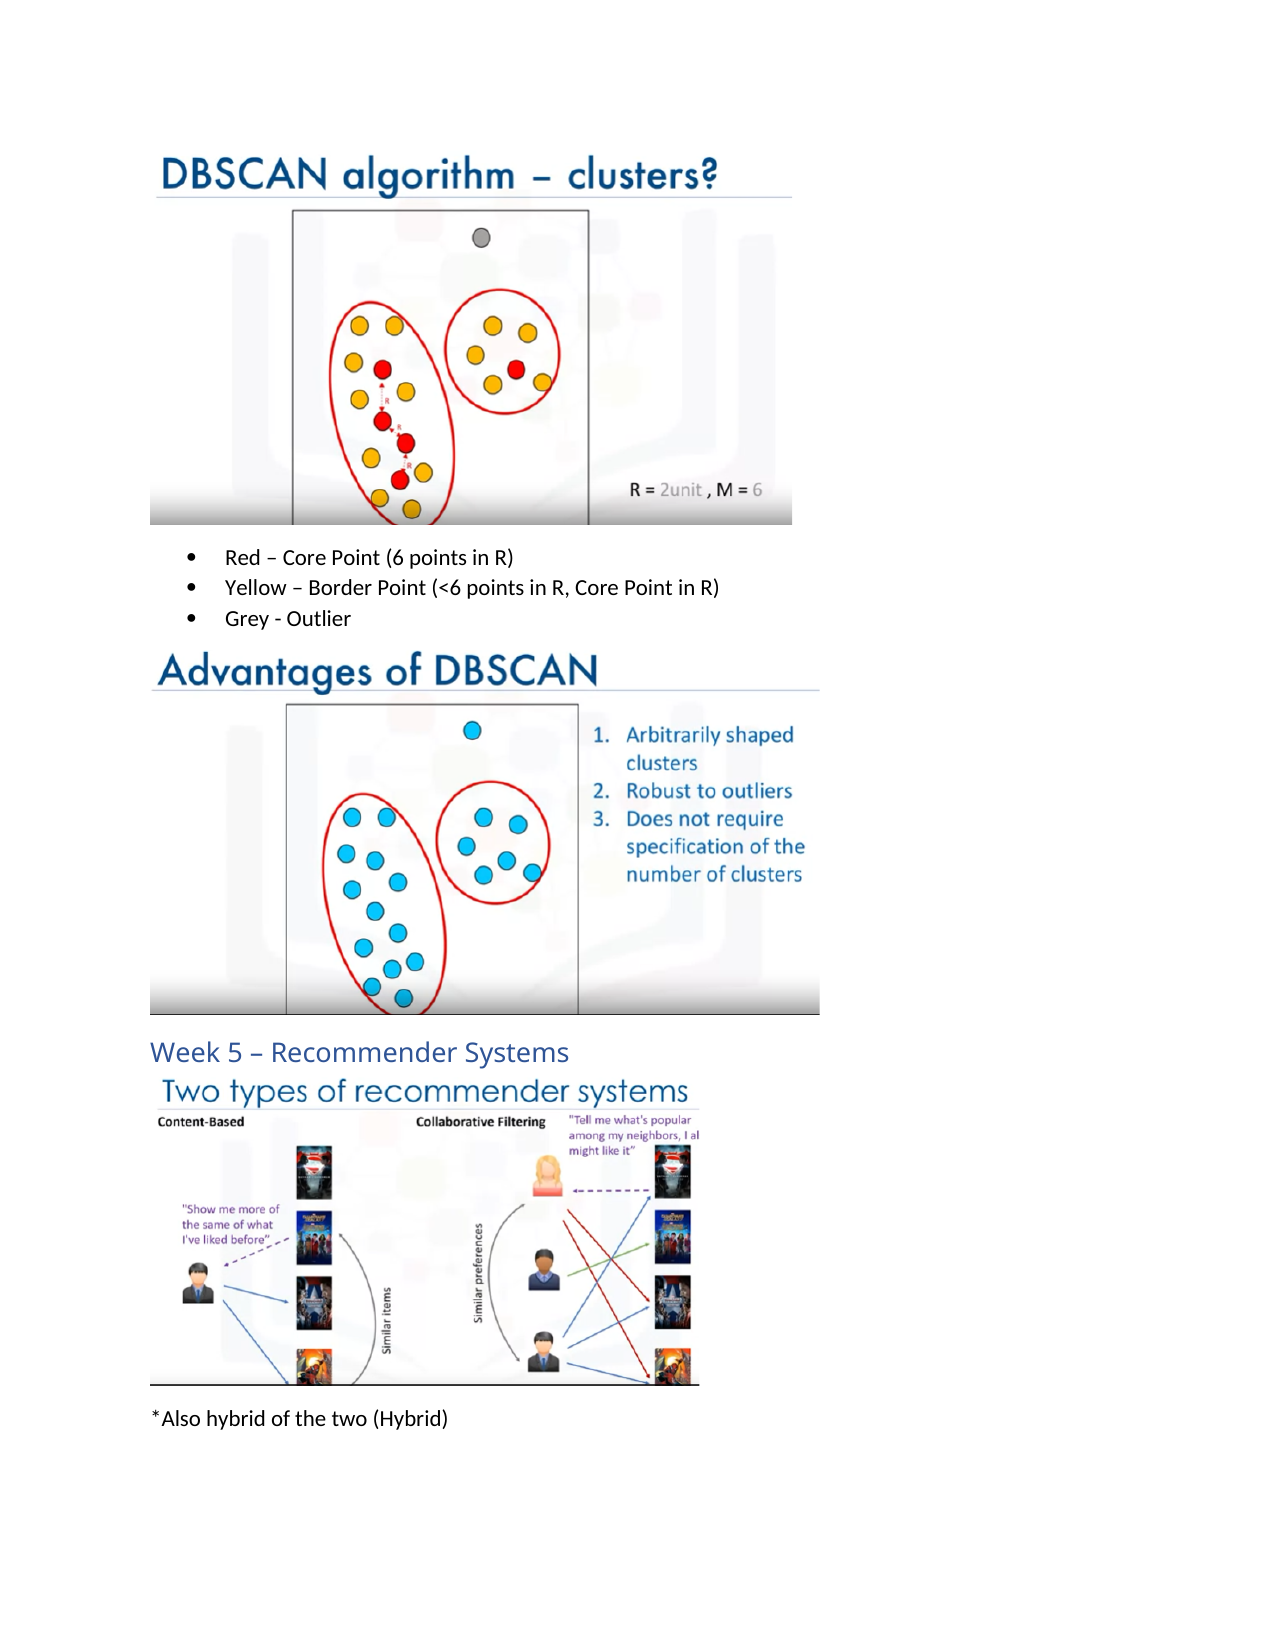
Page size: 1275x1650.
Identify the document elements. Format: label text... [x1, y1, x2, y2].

picture [150, 650, 820, 1015]
list Yellow – Border Point (<6 points in R, Core Point in R) [187, 573, 1125, 601]
picture [150, 1073, 700, 1386]
list Grey - Outlier [187, 604, 1125, 632]
subtitle Week 5 – Recommender Systems [150, 1033, 1125, 1070]
text *Also hybrid of the two (Hybrid) [150, 1404, 1125, 1433]
picture [150, 150, 793, 525]
list Red – Core Point (6 points in R) [187, 543, 1125, 571]
